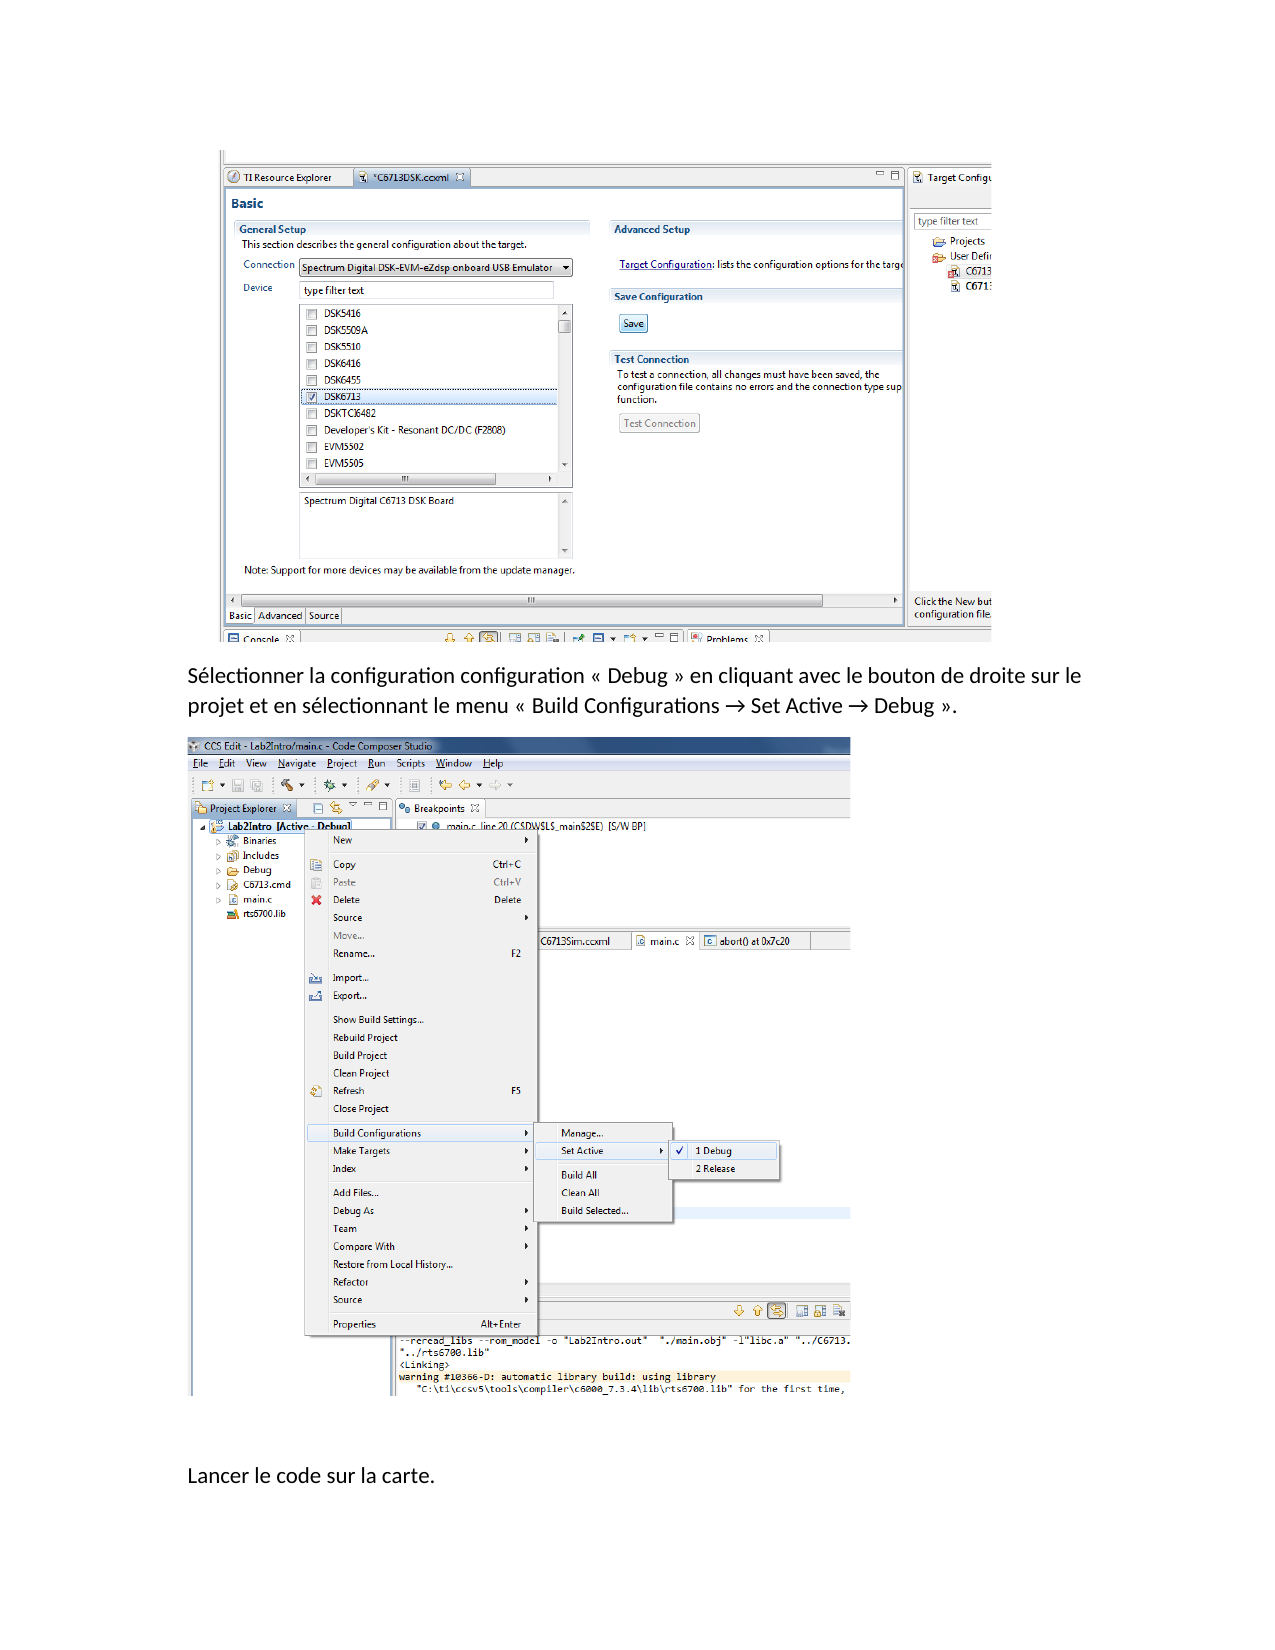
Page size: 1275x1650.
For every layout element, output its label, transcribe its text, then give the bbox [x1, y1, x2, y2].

text Sélectionner la configuration configuration « Debug » en cliquant avec le bouton de droite sur le projet et en sélectionnant le menu « Build Configurations → Set Active → Debug ». [187, 661, 1087, 719]
picture [187, 150, 992, 642]
text Lancer le code sur la carte. [187, 1461, 1087, 1489]
picture [187, 737, 851, 1396]
